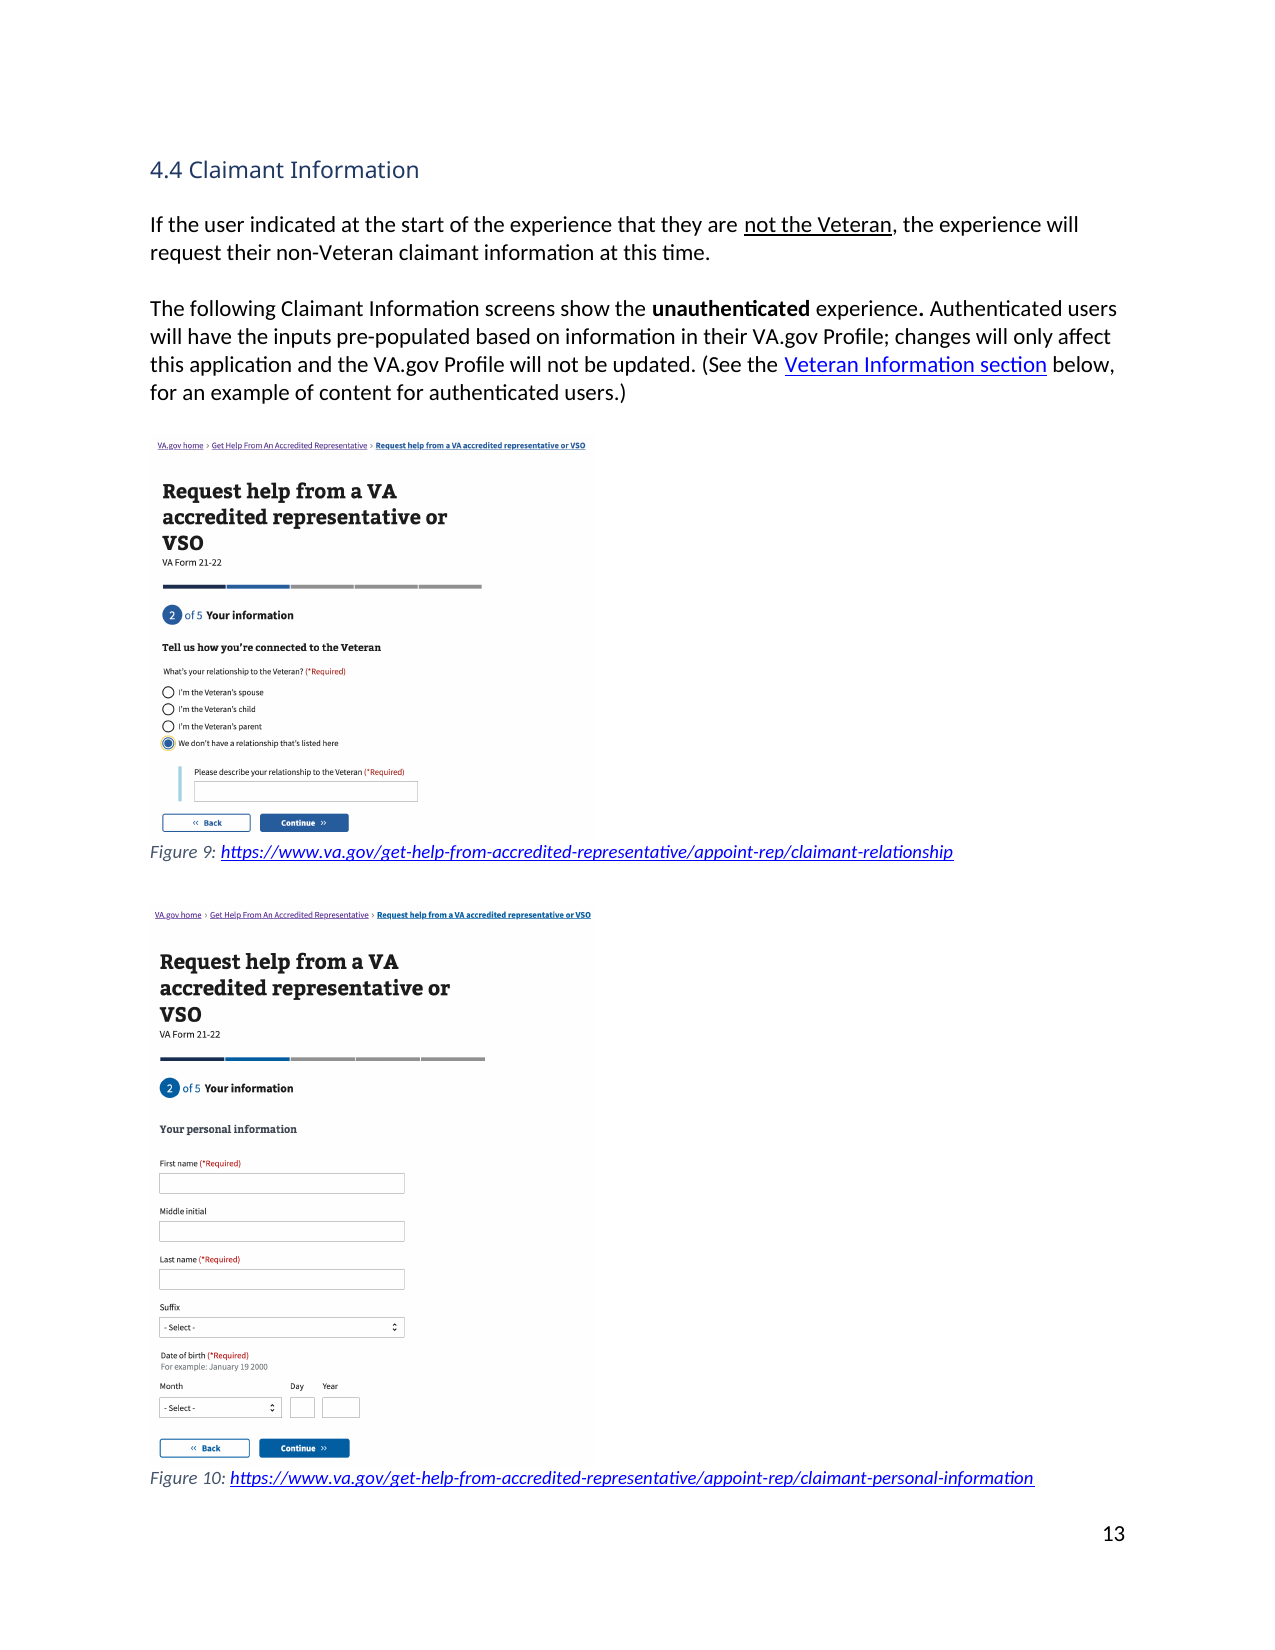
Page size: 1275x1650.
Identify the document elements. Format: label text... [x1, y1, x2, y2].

subtitle 4.4 Claimant Information [150, 154, 1125, 185]
picture [150, 434, 596, 841]
text If the user indicated at the start of the experience that they are not the Veteran, the experience will request their non-Veteran claimant information at this time. [150, 210, 1125, 266]
picture [150, 904, 596, 1467]
text The following Claimant Information screens show the unauthenticated experience. Authenticated users will have the inputs pre-populated based on information in their VA.gov Profile; changes will only affect this application and the VA.gov Profile will not be updated. (See the Veteran Information section below, for an example of content for authenticated users.) [150, 294, 1125, 407]
